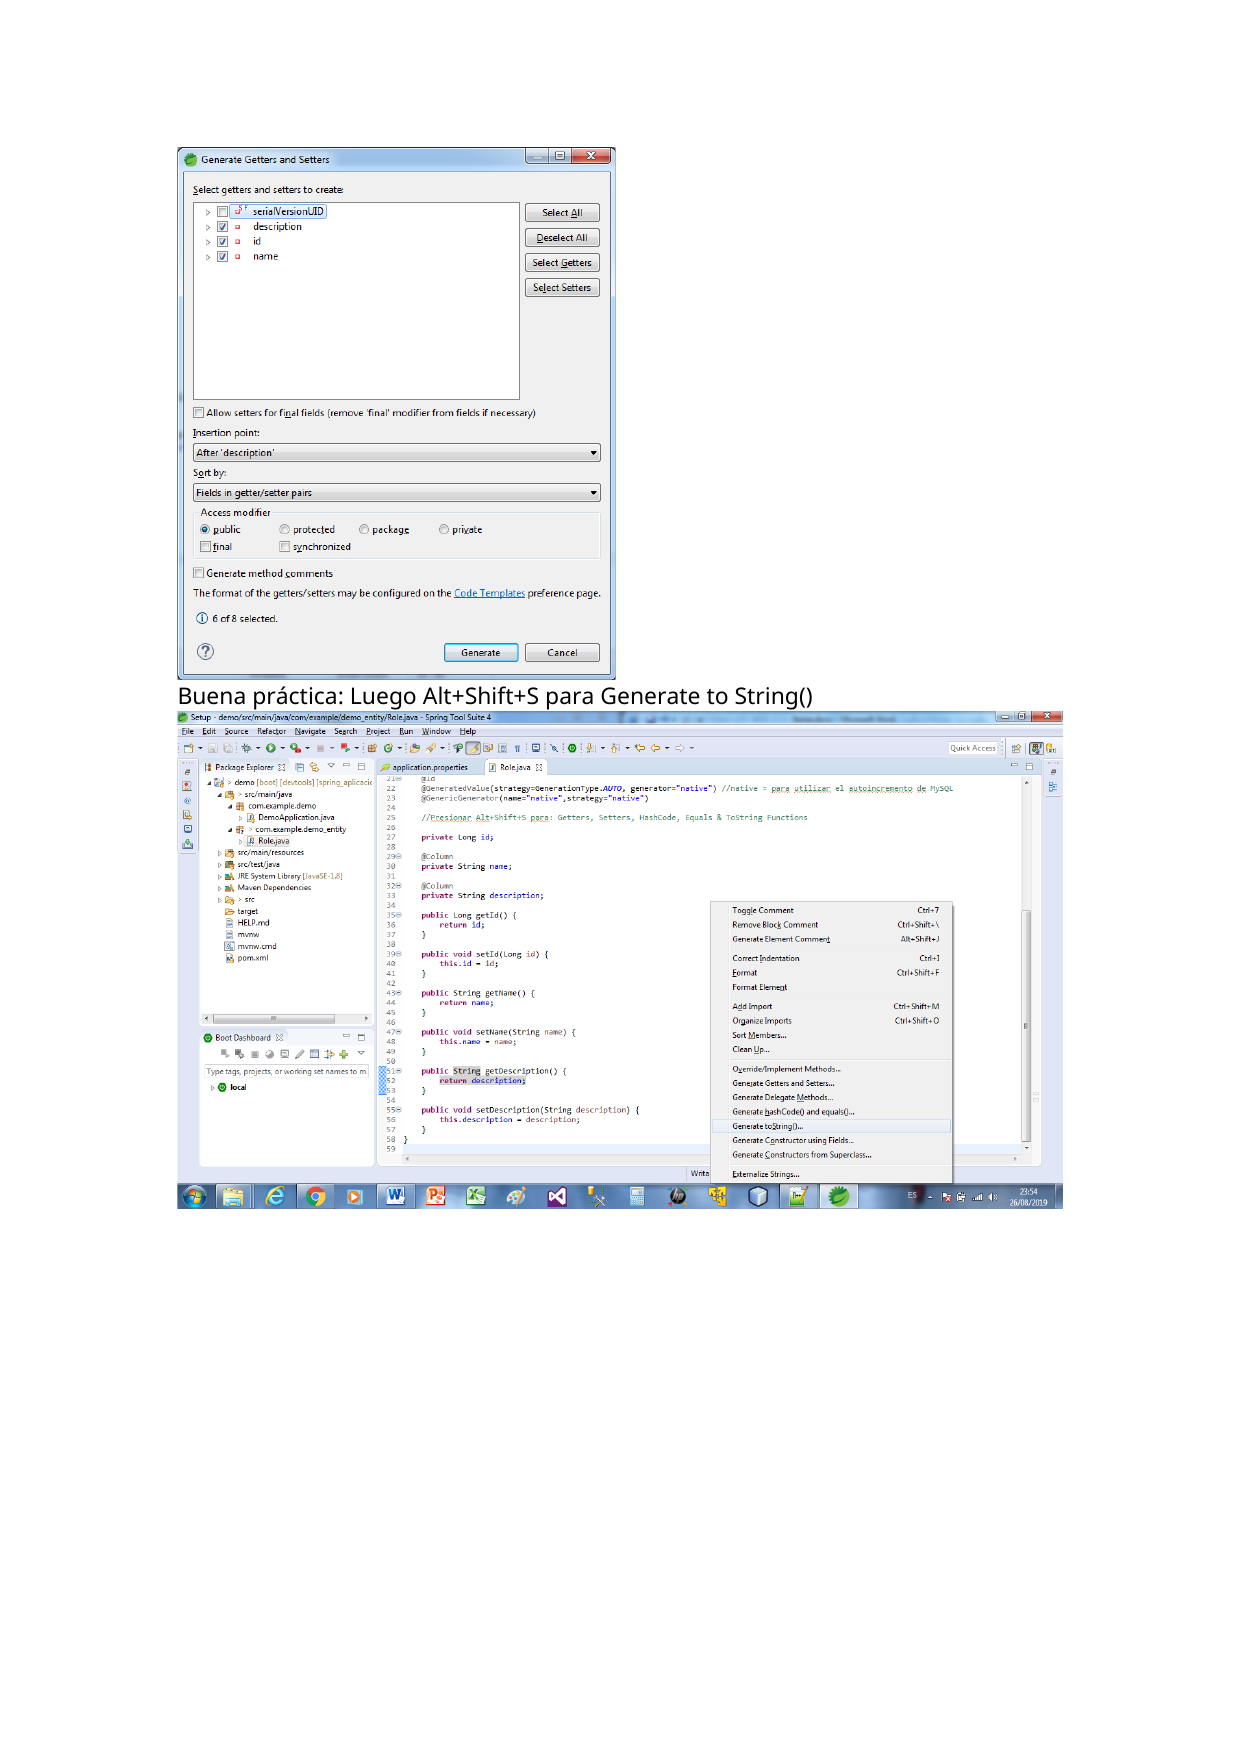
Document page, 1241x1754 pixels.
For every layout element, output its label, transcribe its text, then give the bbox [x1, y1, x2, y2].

list Buena práctica: Luego Alt+Shift+S para Generate to String() [177, 680, 1063, 711]
picture [177, 147, 616, 680]
picture [177, 711, 1063, 1209]
